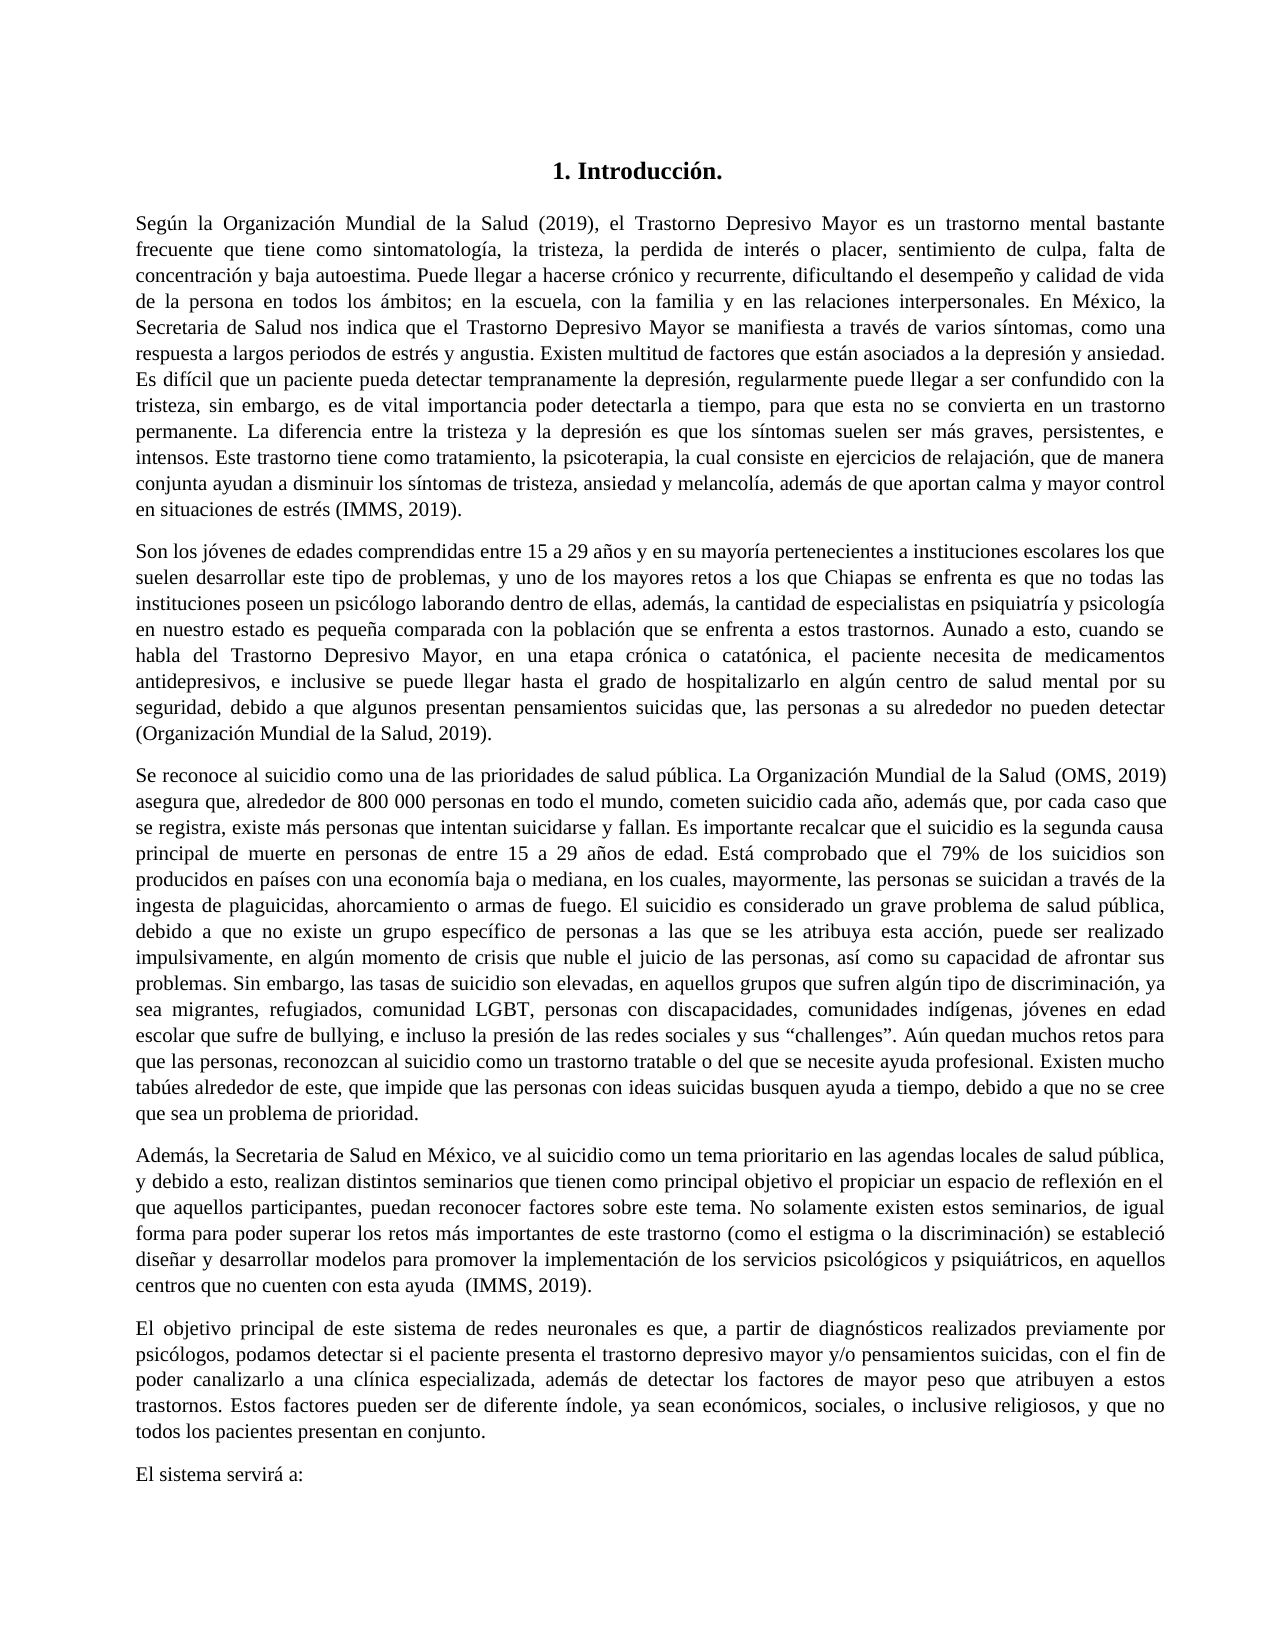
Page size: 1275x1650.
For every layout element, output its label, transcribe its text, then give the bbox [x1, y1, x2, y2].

subtitle Introducción. [552, 156, 1167, 185]
text Se reconoce al suicidio como una de las prioridades de salud pública. La Organización Mundial de la Salud asegura que, alrededor de 800 000 personas en todo el mundo, cometen suicidio cada año, además que, por cada caso que se registra, existe más personas que intentan suicidarse y fallan. Es importante recalcar que el suicidio es la segunda causa principal de muerte en personas de entre 15 a 29 años de edad. Está comprobado que el 79% de los suicidios son producidos en países con una economía baja o mediana, en los cuales, mayormente, las personas se suicidan a través de la ingesta de plaguicidas, ahorcamiento o armas de fuego. El suicidio es considerado un grave problema de salud pública, debido a que no existe un grupo específico de personas a las que se les atribuya esta acción, puede ser realizado impulsivamente, en algún momento de crisis que nuble el juicio de las personas, así como su capacidad de afrontar sus problemas. Sin embargo, las tasas de suicidio son elevadas, en aquellos grupos que sufren algún tipo de discriminación, ya sea migrantes, refugiados, comunidad LGBT, personas con discapacidades, comunidades indígenas, jóvenes en edad escolar que sufre de bullying, e incluso la presión de las redes sociales y sus “challenges”. Aún quedan muchos retos para que las personas, reconozcan al suicidio como un trastorno tratable o del que se necesite ayuda profesional. Existen mucho tabúes alrededor de este, que impide que las personas con ideas suicidas busquen ayuda a tiempo, debido a que no se cree que sea un problema de prioridad. [135, 763, 1167, 1125]
text Son los jóvenes de edades comprendidas entre 15 a 29 años y en su mayoría pertenecientes a instituciones escolares los que suelen desarrollar este tipo de problemas, y uno de los mayores retos a los que Chiapas se enfrenta es que no todas las instituciones poseen un psicólogo laborando dentro de ellas, además, la cantidad de especialistas en psiquiatría y psicología en nuestro estado es pequeña comparada con la población que se enfrenta a estos trastornos. Aunado a esto, cuando se habla del Trastorno Depresivo Mayor, en una etapa crónica o catatónica, el paciente necesita de medicamentos antidepresivos, e inclusive se puede llegar hasta el grado de hospitalizarlo en algún centro de salud mental por su seguridad, debido a que algunos presentan pensamientos suicidas que, las personas a su alrededor no pueden detectar (Organización Mundial de la Salud, 2019). [135, 539, 1167, 745]
text Además, la Secretaria de Salud en México, ve al suicidio como un tema prioritario en las agendas locales de salud pública, y debido a esto, realizan distintos seminarios que tienen como principal objetivo el propiciar un espacio de reflexión en el que aquellos participantes, puedan reconocer factores sobre este tema. No solamente existen estos seminarios, de igual forma para poder superar los retos más importantes de este trastorno (como el estigma o la discriminación) se estableció diseñar y desarrollar modelos para promover la implementación de los servicios psicológicos y psiquiátricos, en aquellos centros que no cuenten con esta ayuda . [135, 1143, 1167, 1297]
text El sistema servirá a: [135, 1462, 1167, 1486]
text Según la Organización Mundial de la Salud (2019), el Trastorno Depresivo Mayor es un trastorno mental bastante frecuente que tiene como sintomatología, la tristeza, la perdida de interés o placer, sentimiento de culpa, falta de concentración y baja autoestima. Puede llegar a hacerse crónico y recurrente, dificultando el desempeño y calidad de vida de la persona en todos los ámbitos; en la escuela, con la familia y en las relaciones interpersonales. En México, la Secretaria de Salud nos indica que el Trastorno Depresivo Mayor se manifiesta a través de varios síntomas, como una respuesta a largos periodos de estrés y angustia. Existen multitud de factores que están asociados a la depresión y ansiedad. Es difícil que un paciente pueda detectar tempranamente la depresión, regularmente puede llegar a ser confundido con la tristeza, sin embargo, es de vital importancia poder detectarla a tiempo, para que esta no se convierta en un trastorno permanente. La diferencia entre la tristeza y la depresión es que los síntomas suelen ser más graves, persistentes, e intensos. Este trastorno tiene como tratamiento, la psicoterapia, la cual consiste en ejercicios de relajación, que de manera conjunta ayudan a disminuir los síntomas de tristeza, ansiedad y melancolía, además de que aportan calma y mayor control en situaciones de estrés (IMMS, 2019). [135, 211, 1167, 521]
text El objetivo principal de este sistema de redes neuronales es que, a partir de diagnósticos realizados previamente por psicólogos, podamos detectar si el paciente presenta el trastorno depresivo mayor y/o pensamientos suicidas, con el fin de poder canalizarlo a una clínica especializada, además de detectar los factores de mayor peso que atribuyen a estos trastornos. Estos factores pueden ser de diferente índole, ya sean económicos, sociales, o inclusive religiosos, y que no todos los pacientes presentan en conjunto. [135, 1316, 1167, 1443]
